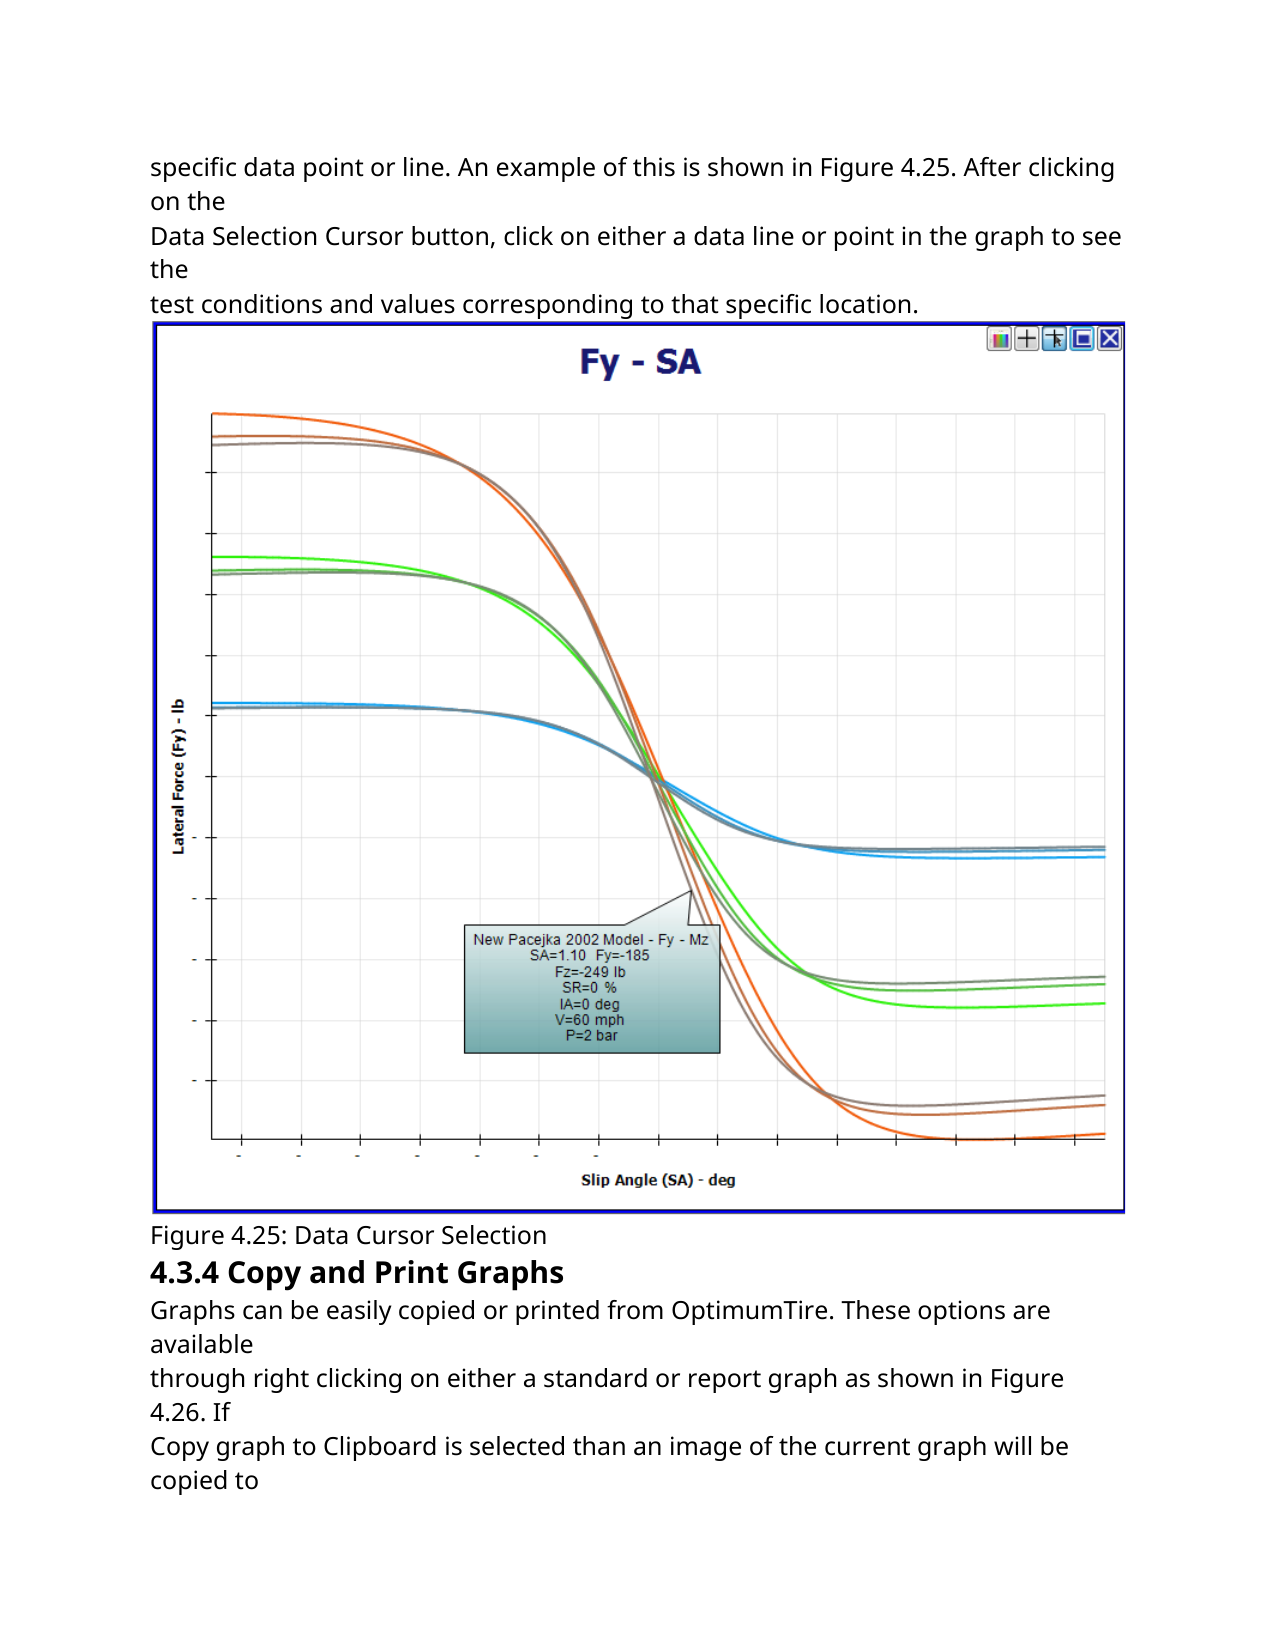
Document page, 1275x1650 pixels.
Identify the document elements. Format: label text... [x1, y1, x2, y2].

text test conditions and values corresponding to that specific location. [150, 286, 1125, 320]
text Figure 4.25: Data Cursor Selection [150, 1218, 1125, 1251]
text through right clicking on either a standard or report graph as shown in Figure 4.26. If [150, 1361, 1125, 1429]
text Graphs can be easily copied or printed from OptimumTire. These options are available [150, 1292, 1125, 1361]
text 4.3.4 Copy and Print Graphs [150, 1251, 1125, 1292]
text Copy graph to Clipboard is selected than an image of the current graph will be copied to [150, 1429, 1125, 1497]
text specific data point or line. An example of this is shown in Figure 4.25. After clicking on the [150, 150, 1125, 218]
text Data Selection Cursor button, click on either a data line or point in the graph to see the [150, 218, 1125, 286]
